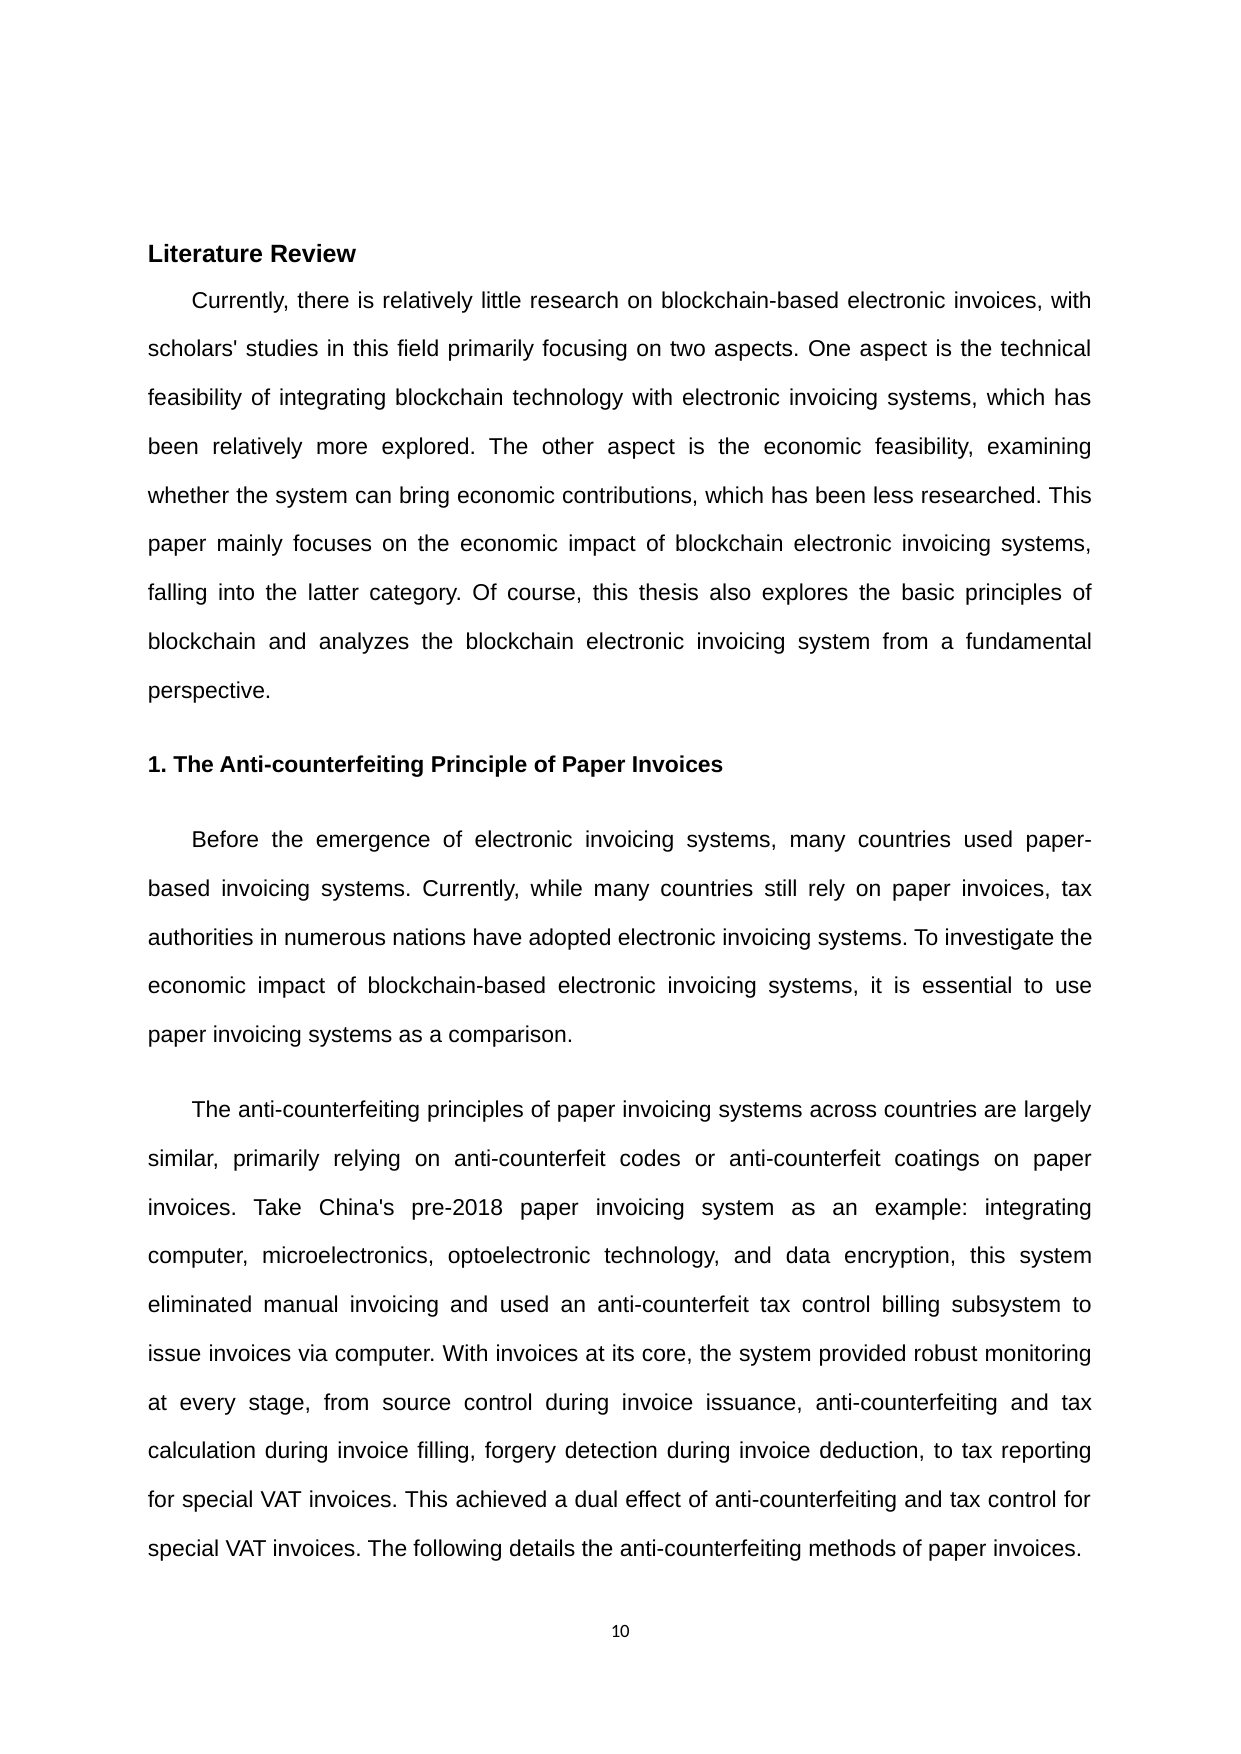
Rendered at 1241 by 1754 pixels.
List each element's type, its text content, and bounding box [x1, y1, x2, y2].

text Currently, there is relatively little research on blockchain-based electronic invoices, with scholars' studies in this field primarily focusing on two aspects. One aspect is the technical feasibility of integrating blockchain technology with electronic invoicing systems, which has been relatively more explored. The other aspect is the economic feasibility, examining whether the system can bring economic contributions, which has been less researched. This paper mainly focuses on the economic impact of blockchain electronic invoicing systems, falling into the latter category. Of course, this thesis also explores the basic principles of blockchain and analyzes the blockchain electronic invoicing system from a fundamental perspective. [148, 284, 1092, 706]
text Before the emergence of electronic invoicing systems, many countries used paper-based invoicing systems. Currently, while many countries still rely on paper invoices, tax authorities in numerous nations have adopted electronic invoicing systems. To investigate the economic impact of blockchain-based electronic invoicing systems, it is essential to use paper invoicing systems as a comparison. [148, 823, 1092, 1051]
text Literature Review [148, 237, 1033, 269]
text The anti-counterfeiting principles of paper invoicing systems across countries are largely similar, primarily relying on anti-counterfeit codes or anti-counterfeit coatings on paper invoices. Take China's pre-2018 paper invoicing system as an example: integrating computer, microelectronics, optoelectronic technology, and data encryption, this system eliminated manual invoicing and used an anti-counterfeit tax control billing subsystem to issue invoices via computer. With invoices at its core, the system provided robust monitoring at every stage, from source control during invoice issuance, anti-counterfeiting and tax calculation during invoice filling, forgery detection during invoice deduction, to tax reporting for special VAT invoices. This achieved a dual effect of anti-counterfeiting and tax control for special VAT invoices. The following details the anti-counterfeiting methods of paper invoices. [148, 1093, 1092, 1564]
text 1. The Anti-counterfeiting Principle of Paper Invoices [148, 748, 1092, 781]
